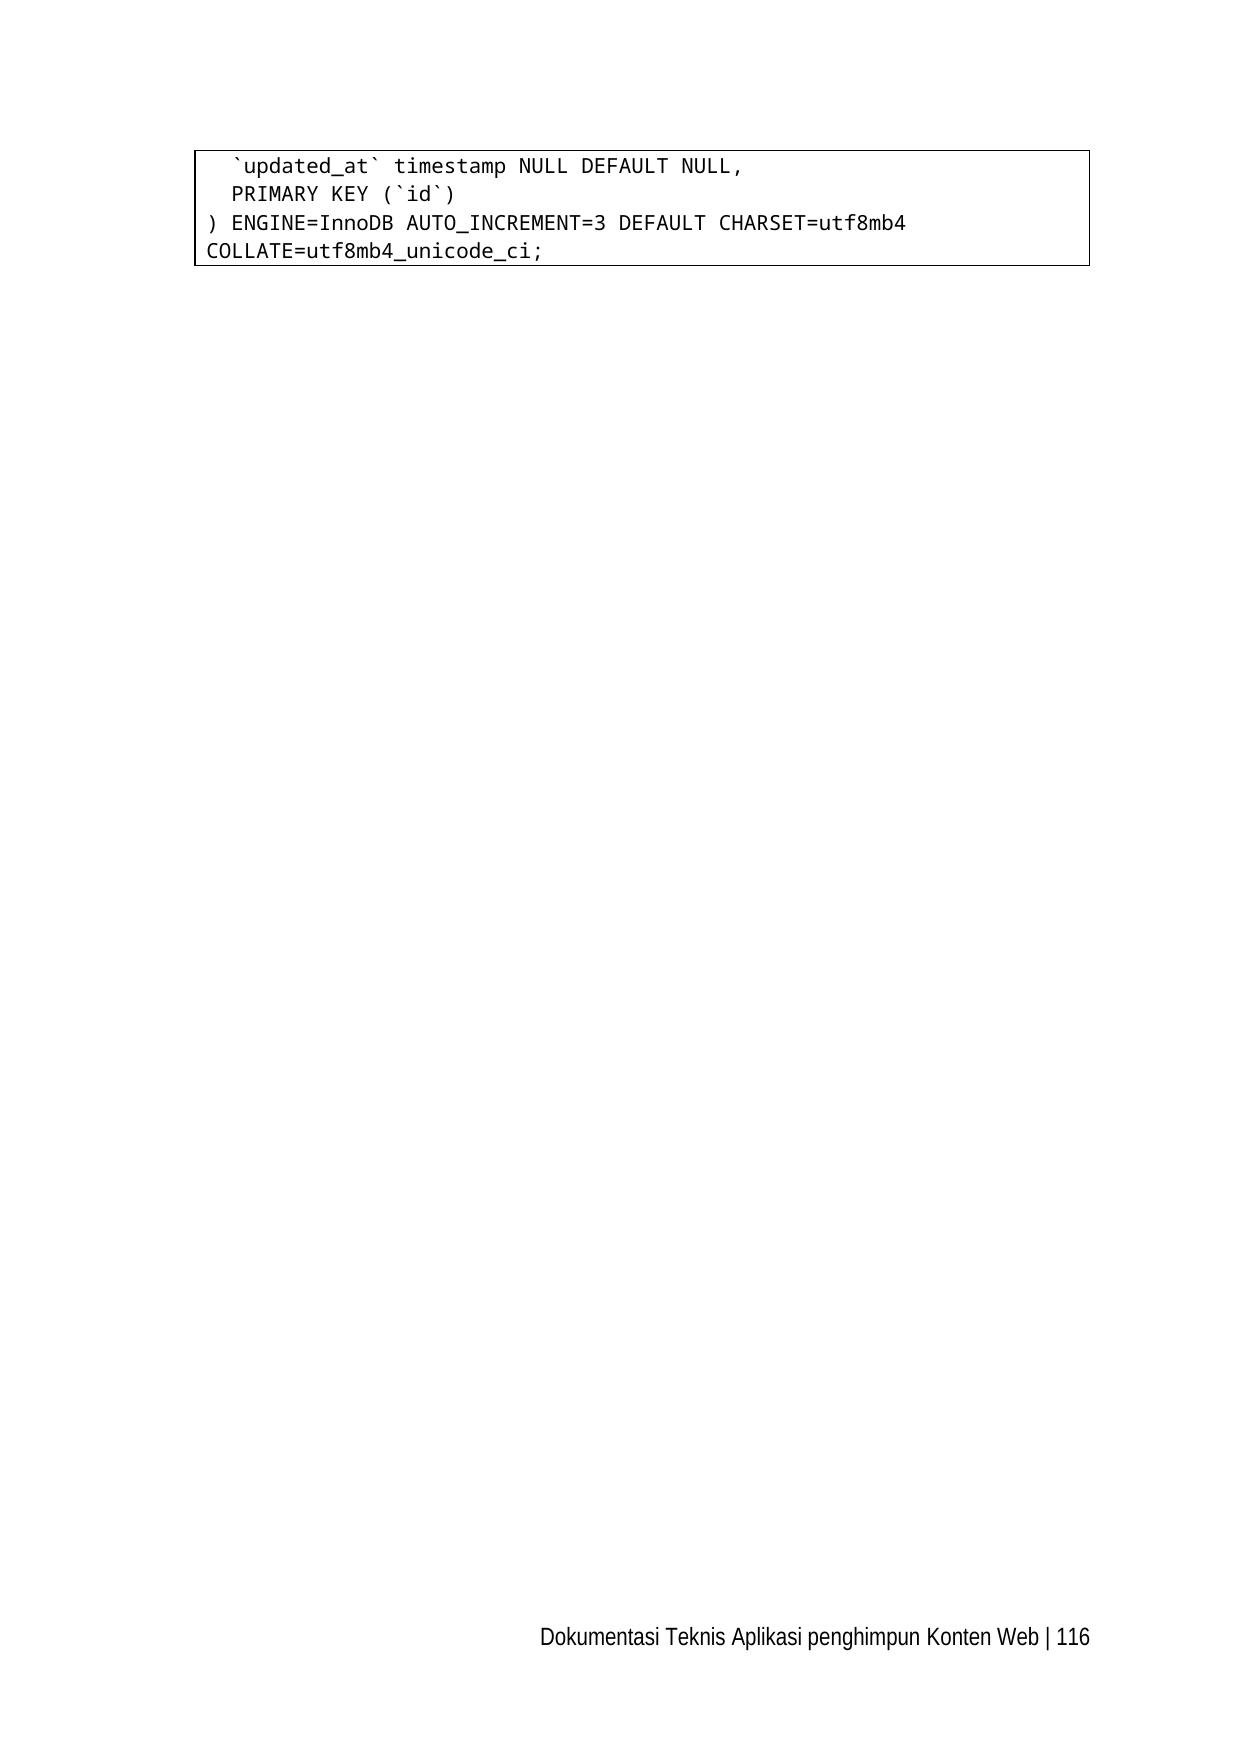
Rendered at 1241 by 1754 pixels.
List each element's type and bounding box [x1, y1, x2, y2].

table_header [196, 151, 1089, 265]
